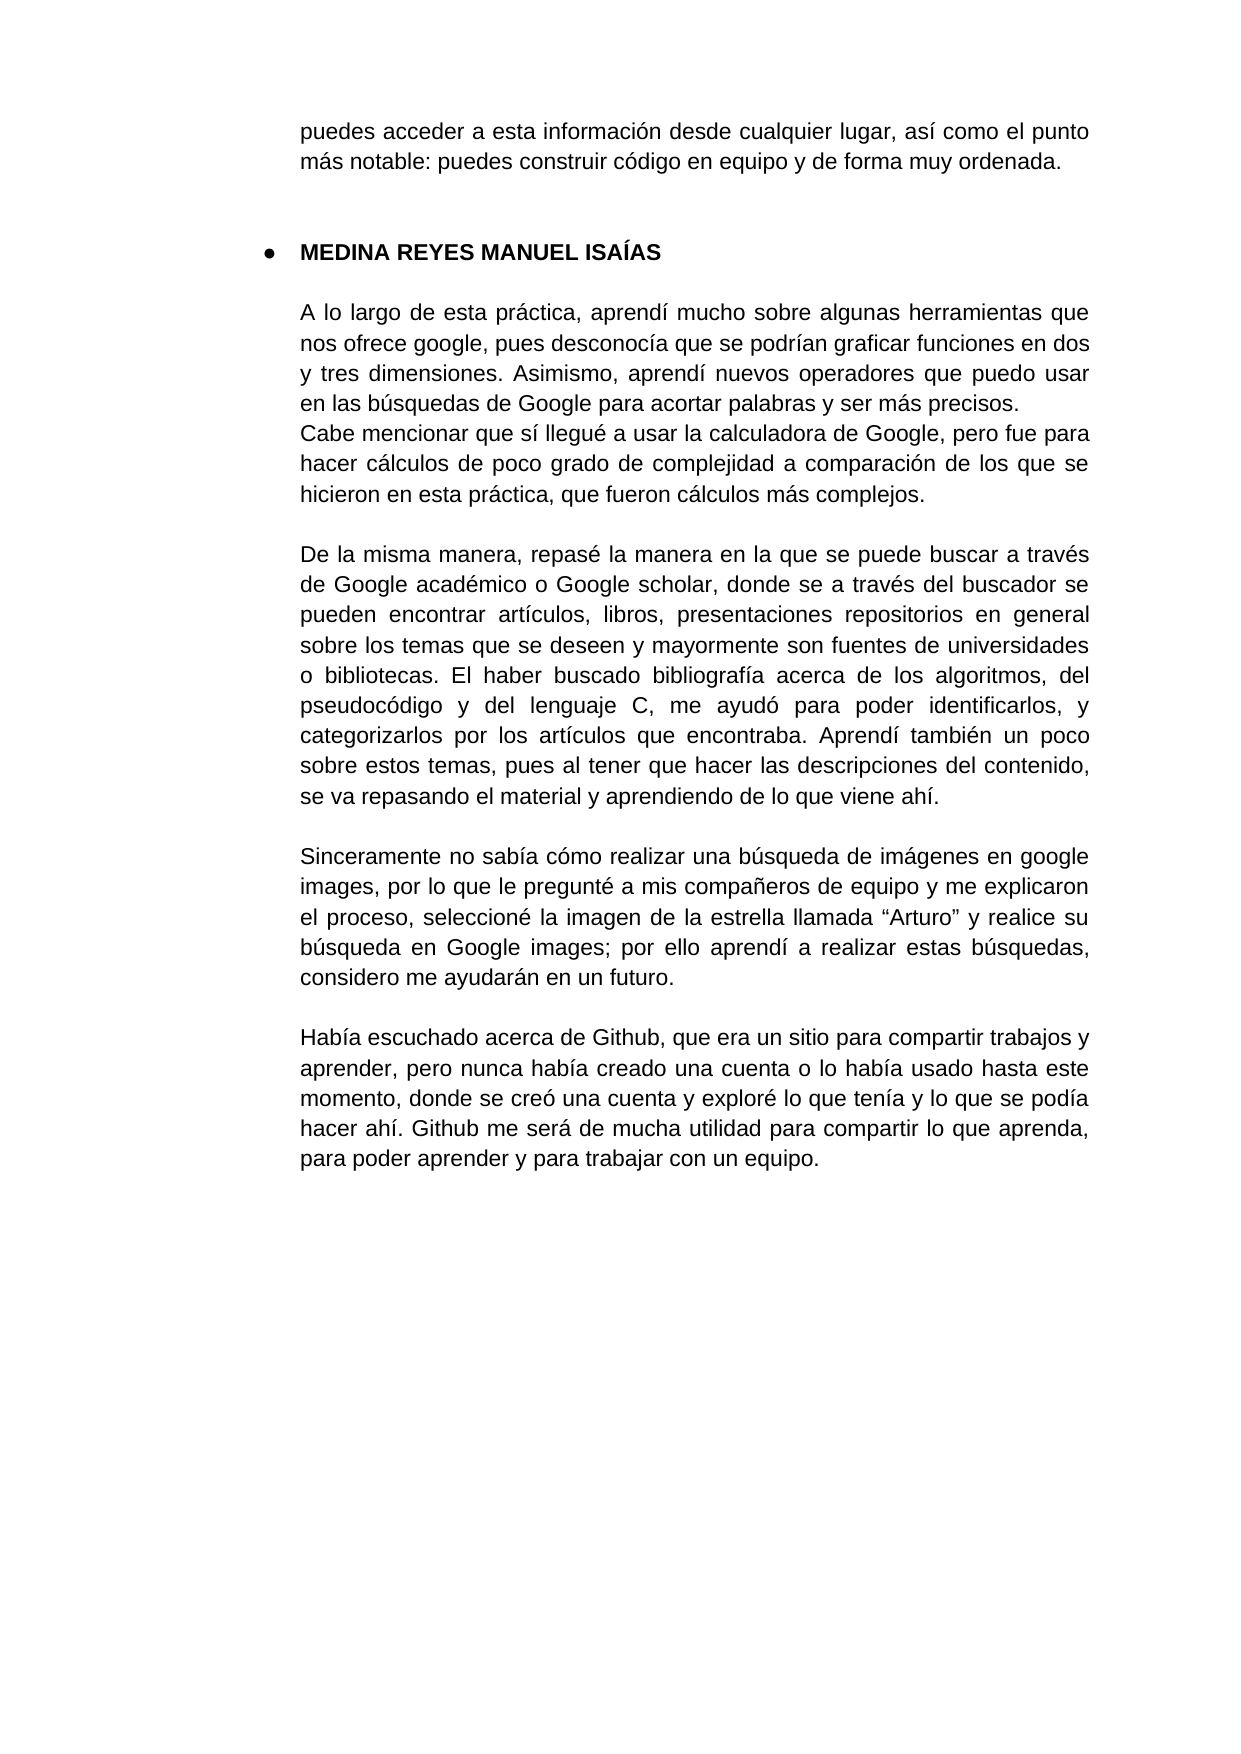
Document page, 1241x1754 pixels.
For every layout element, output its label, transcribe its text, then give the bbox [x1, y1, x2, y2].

list MEDINA REYES MANUEL ISAÍAS [262, 239, 1090, 265]
text Había escuchado acerca de Github, que era un sitio para compartir trabajos y aprender, pero nunca había creado una cuenta o lo había usado hasta este momento, donde se creó una cuenta y exploré lo que tenía y lo que se podía hacer ahí. Github me será de mucha utilidad para compartir lo que aprenda, para poder aprender y para trabajar con un equipo. [300, 1024, 1090, 1171]
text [300, 118, 1090, 174]
text A lo largo de esta práctica, aprendí mucho sobre algunas herramientas que nos ofrece google, pues desconocía que se podrían graficar funciones en dos y tres dimensiones. Asimismo, aprendí nuevos operadores que puedo usar en las búsquedas de Google para acortar palabras y ser más precisos. [300, 299, 1090, 416]
text De la misma manera, repasé la manera en la que se puede buscar a través de Google académico o Google scholar, donde se a través del buscador se pueden encontrar artículos, libros, presentaciones repositorios en general sobre los temas que se deseen y mayormente son fuentes de universidades o bibliotecas. El haber buscado bibliografía acerca de los algoritmos, del pseudocódigo y del lenguaje C, me ayudó para poder identificarlos, y categorizarlos por los artículos que encontraba. Aprendí también un poco sobre estos temas, pues al tener que hacer las descripciones del contenido, se va repasando el material y aprendiendo de lo que viene ahí. [300, 541, 1090, 809]
text Sinceramente no sabía cómo realizar una búsqueda de imágenes en google images, por lo que le pregunté a mis compañeros de equipo y me explicaron el proceso, seleccioné la imagen de la estrella llamada “Arturo” y realice su búsqueda en Google images; por ello aprendí a realizar estas búsquedas, considero me ayudarán en un futuro. [300, 843, 1090, 990]
text Cabe mencionar que sí llegué a usar la calculadora de Google, pero fue para hacer cálculos de poco grado de complejidad a comparación de los que se hicieron en esta práctica, que fueron cálculos más complejos. [300, 420, 1090, 507]
